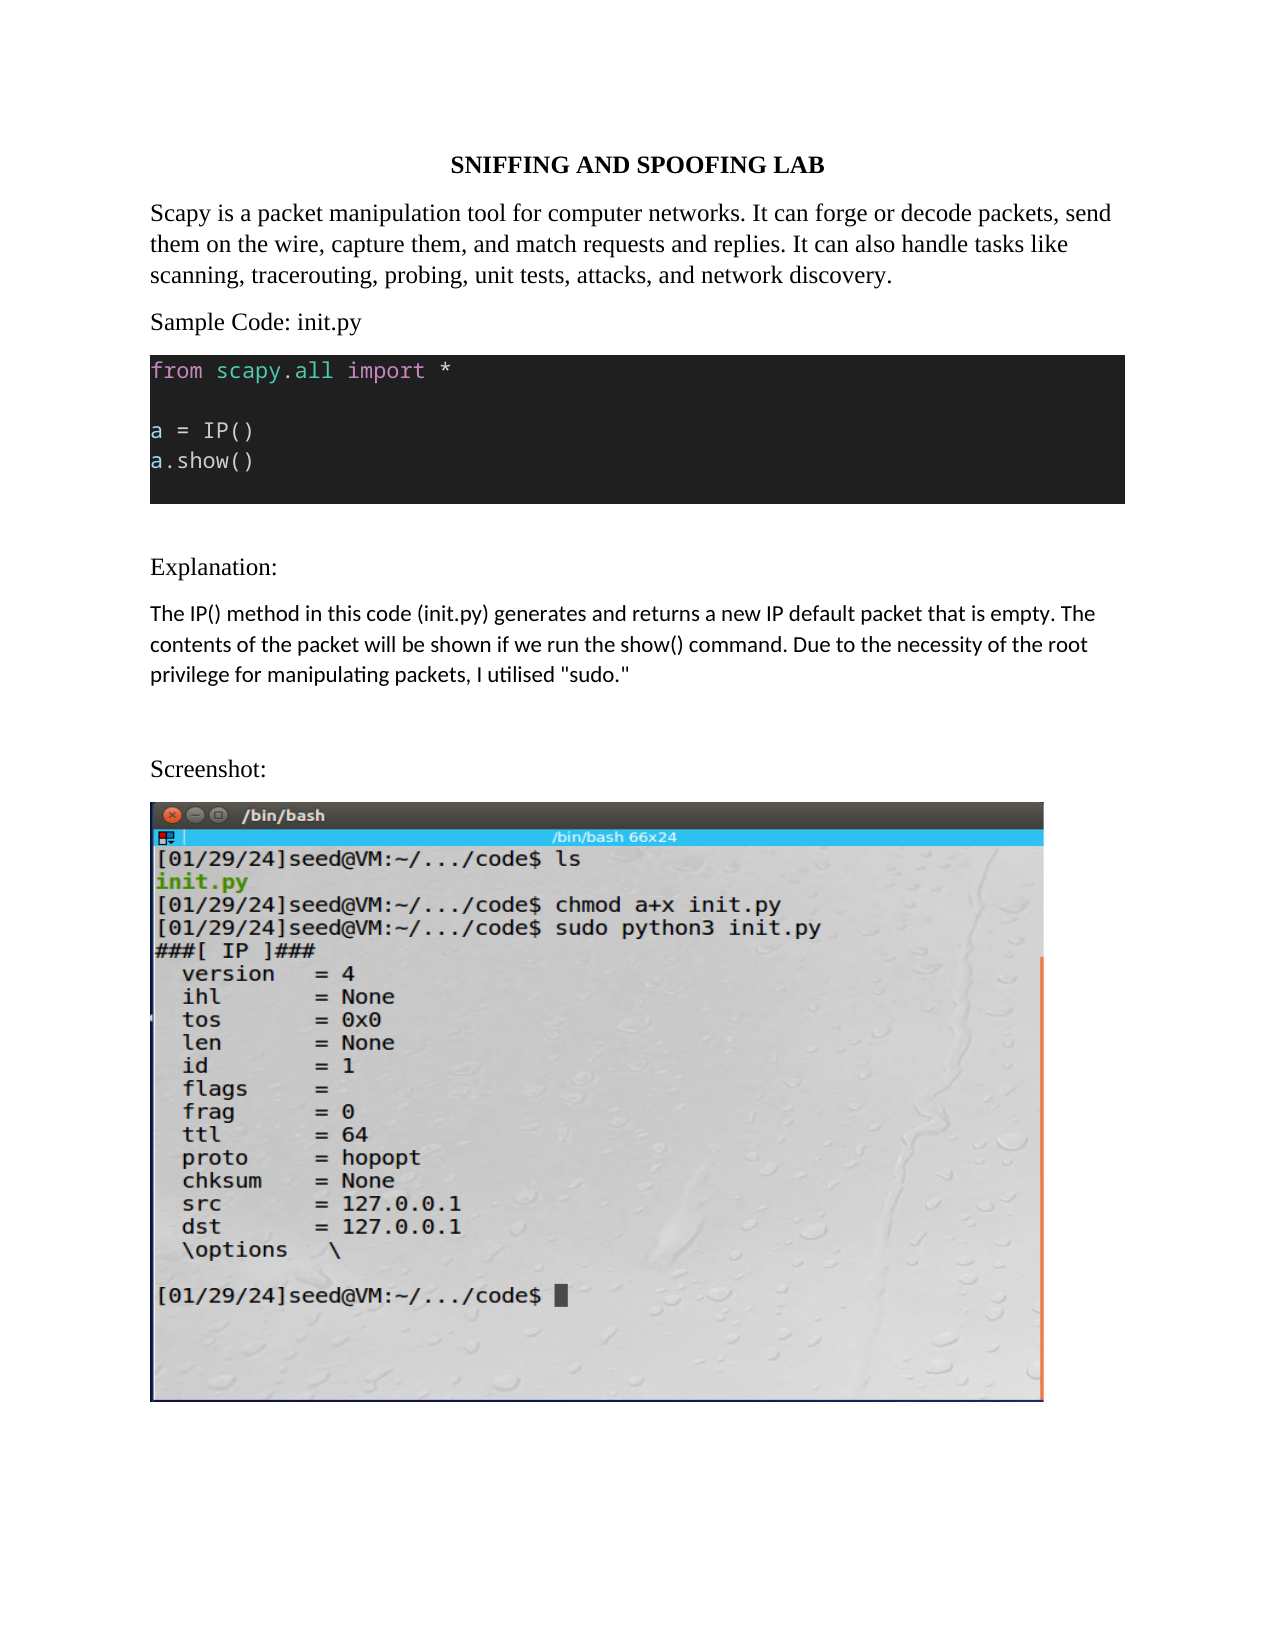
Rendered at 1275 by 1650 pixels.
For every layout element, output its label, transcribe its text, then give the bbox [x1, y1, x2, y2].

picture [150, 802, 1044, 1402]
text Scapy is a packet manipulation tool for computer networks. It can forge or decode packets, send them on the wire, capture them, and match requests and replies. It can also handle tasks like scanning, tracerouting, probing, unit tests, attacks, and network discovery. [150, 198, 1125, 288]
text a.show() [150, 444, 1125, 474]
text Screenshot: [150, 754, 1125, 783]
text a = IP() [150, 415, 1125, 444]
text Sample Code: init.py [150, 307, 1125, 336]
text Explanation: [150, 552, 1125, 581]
text SNIFFING AND SPOOFING LAB [150, 150, 1125, 179]
text The IP() method in this code (init.py) generates and returns a new IP default packet that is empty. The contents of the packet will be shown if we run the show() command. Due to the necessity of the root privilege for manipulating packets, I utilised "sudo." [150, 599, 1125, 688]
text from scapy.all import * [150, 355, 1125, 385]
